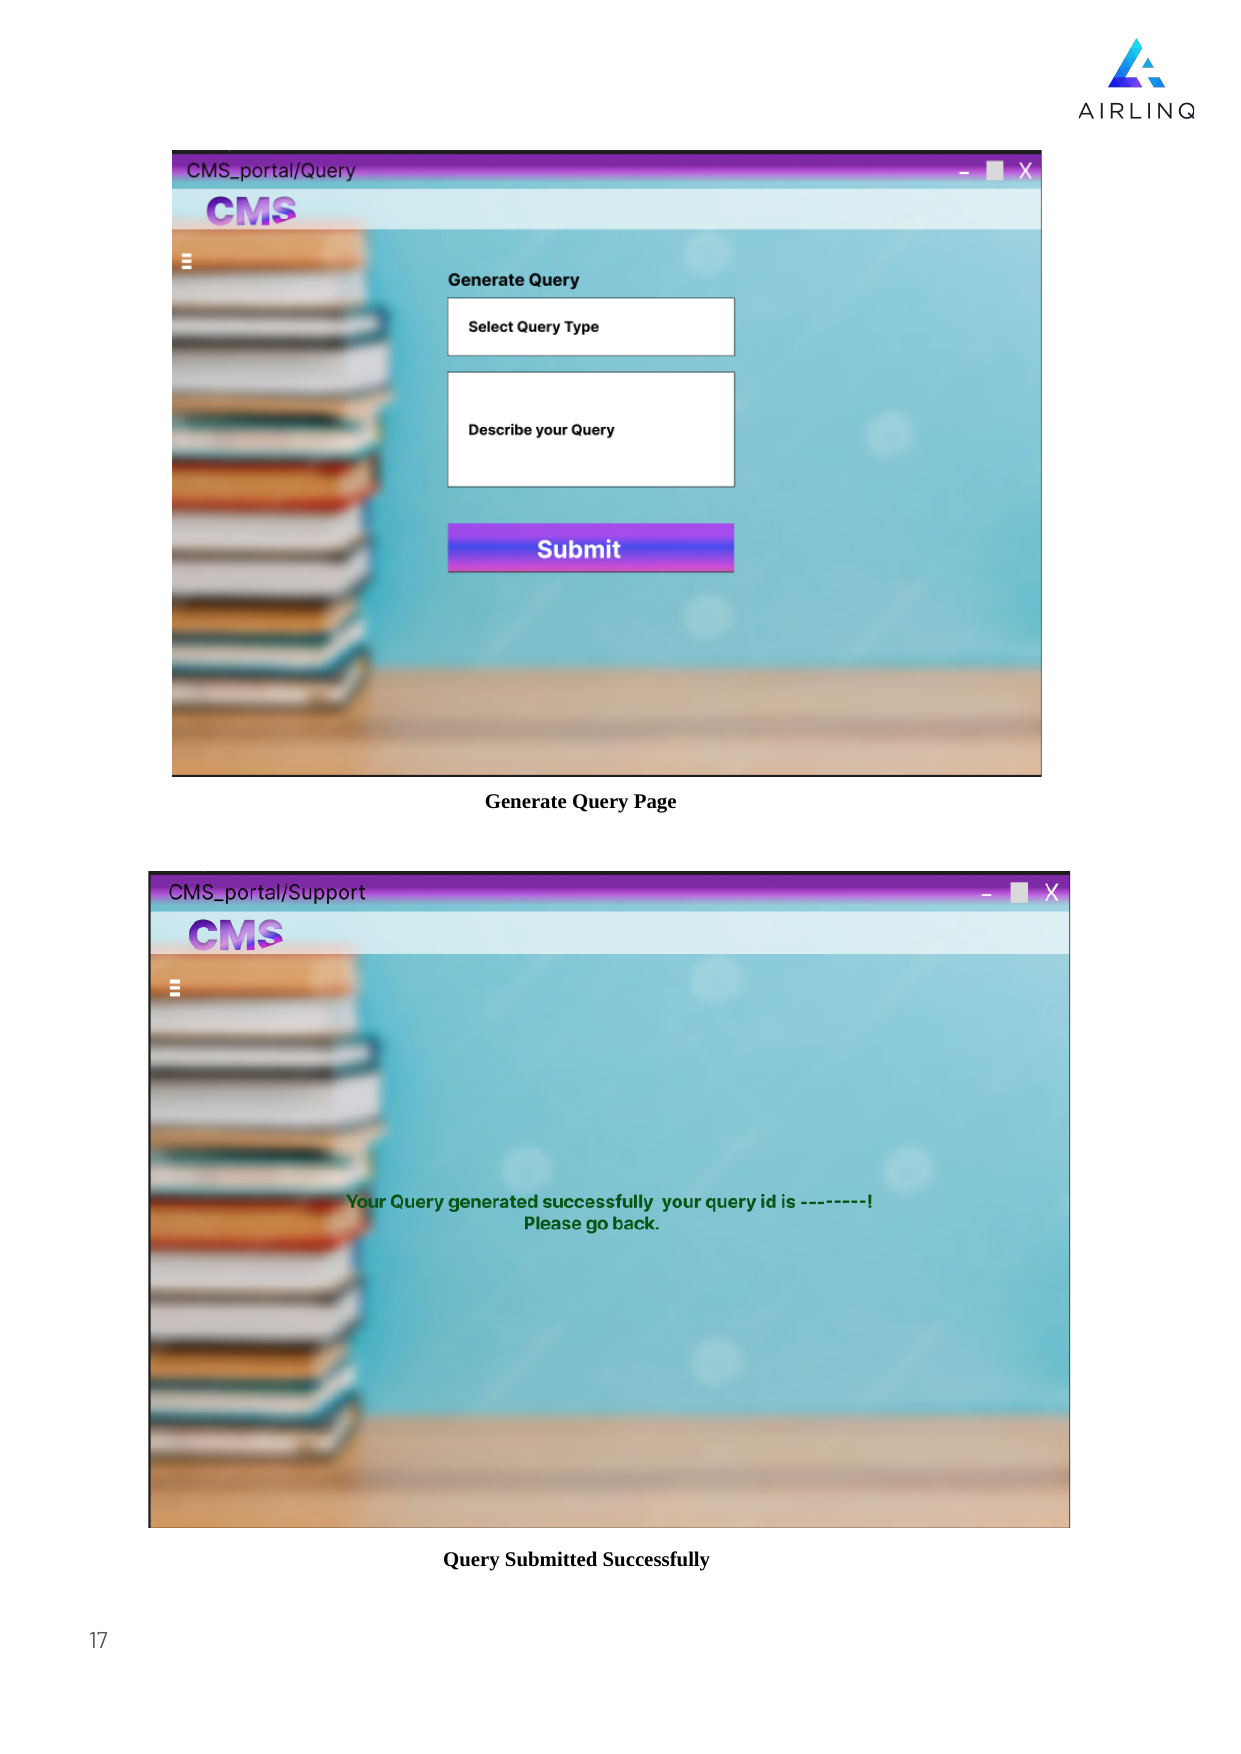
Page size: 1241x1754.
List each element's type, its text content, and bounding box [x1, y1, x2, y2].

text Generate Query Page [89, 789, 1152, 813]
picture [172, 150, 1042, 777]
picture [1078, 38, 1195, 119]
text Query Submitted Successfully [89, 1547, 1152, 1571]
picture [148, 871, 1071, 1528]
